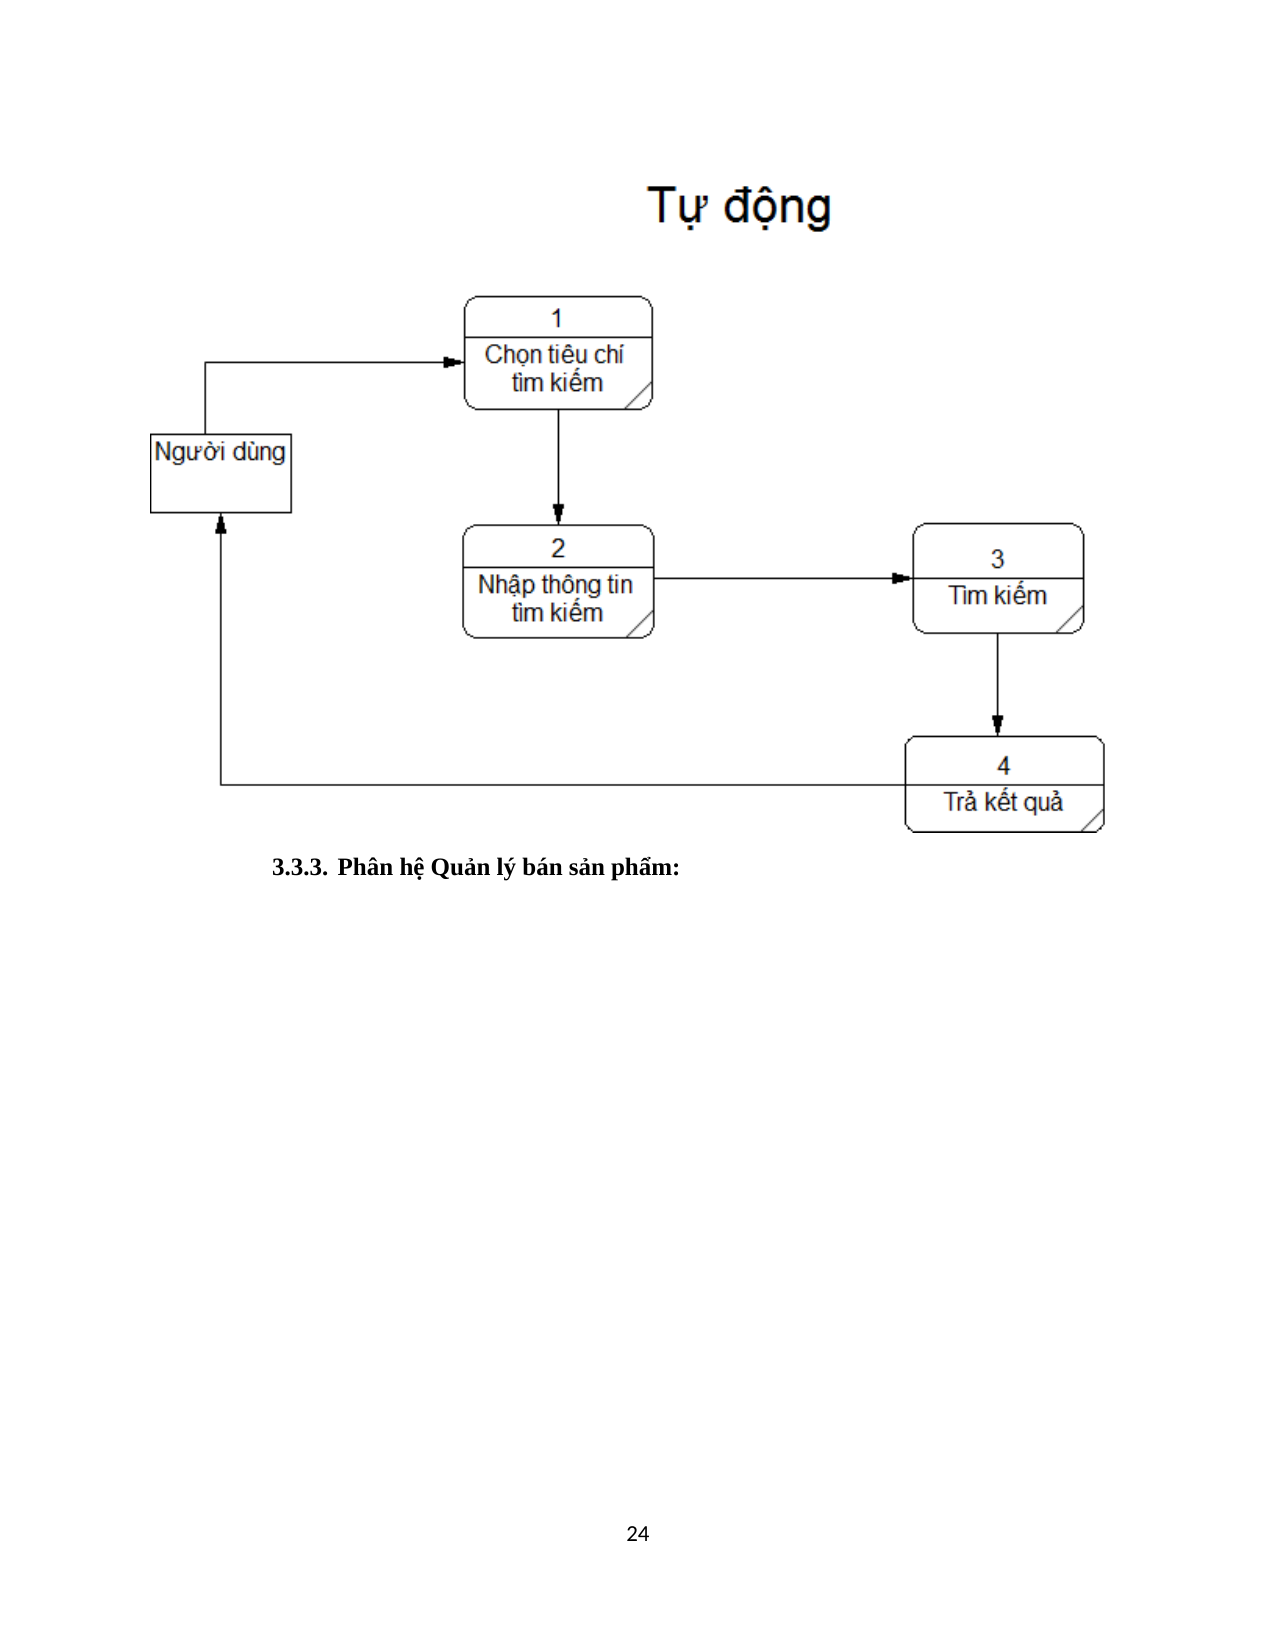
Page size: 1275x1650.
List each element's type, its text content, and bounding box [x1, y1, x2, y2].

picture [150, 150, 1105, 833]
list Phân hệ Quản lý bán sản phẩm: [272, 852, 1125, 880]
